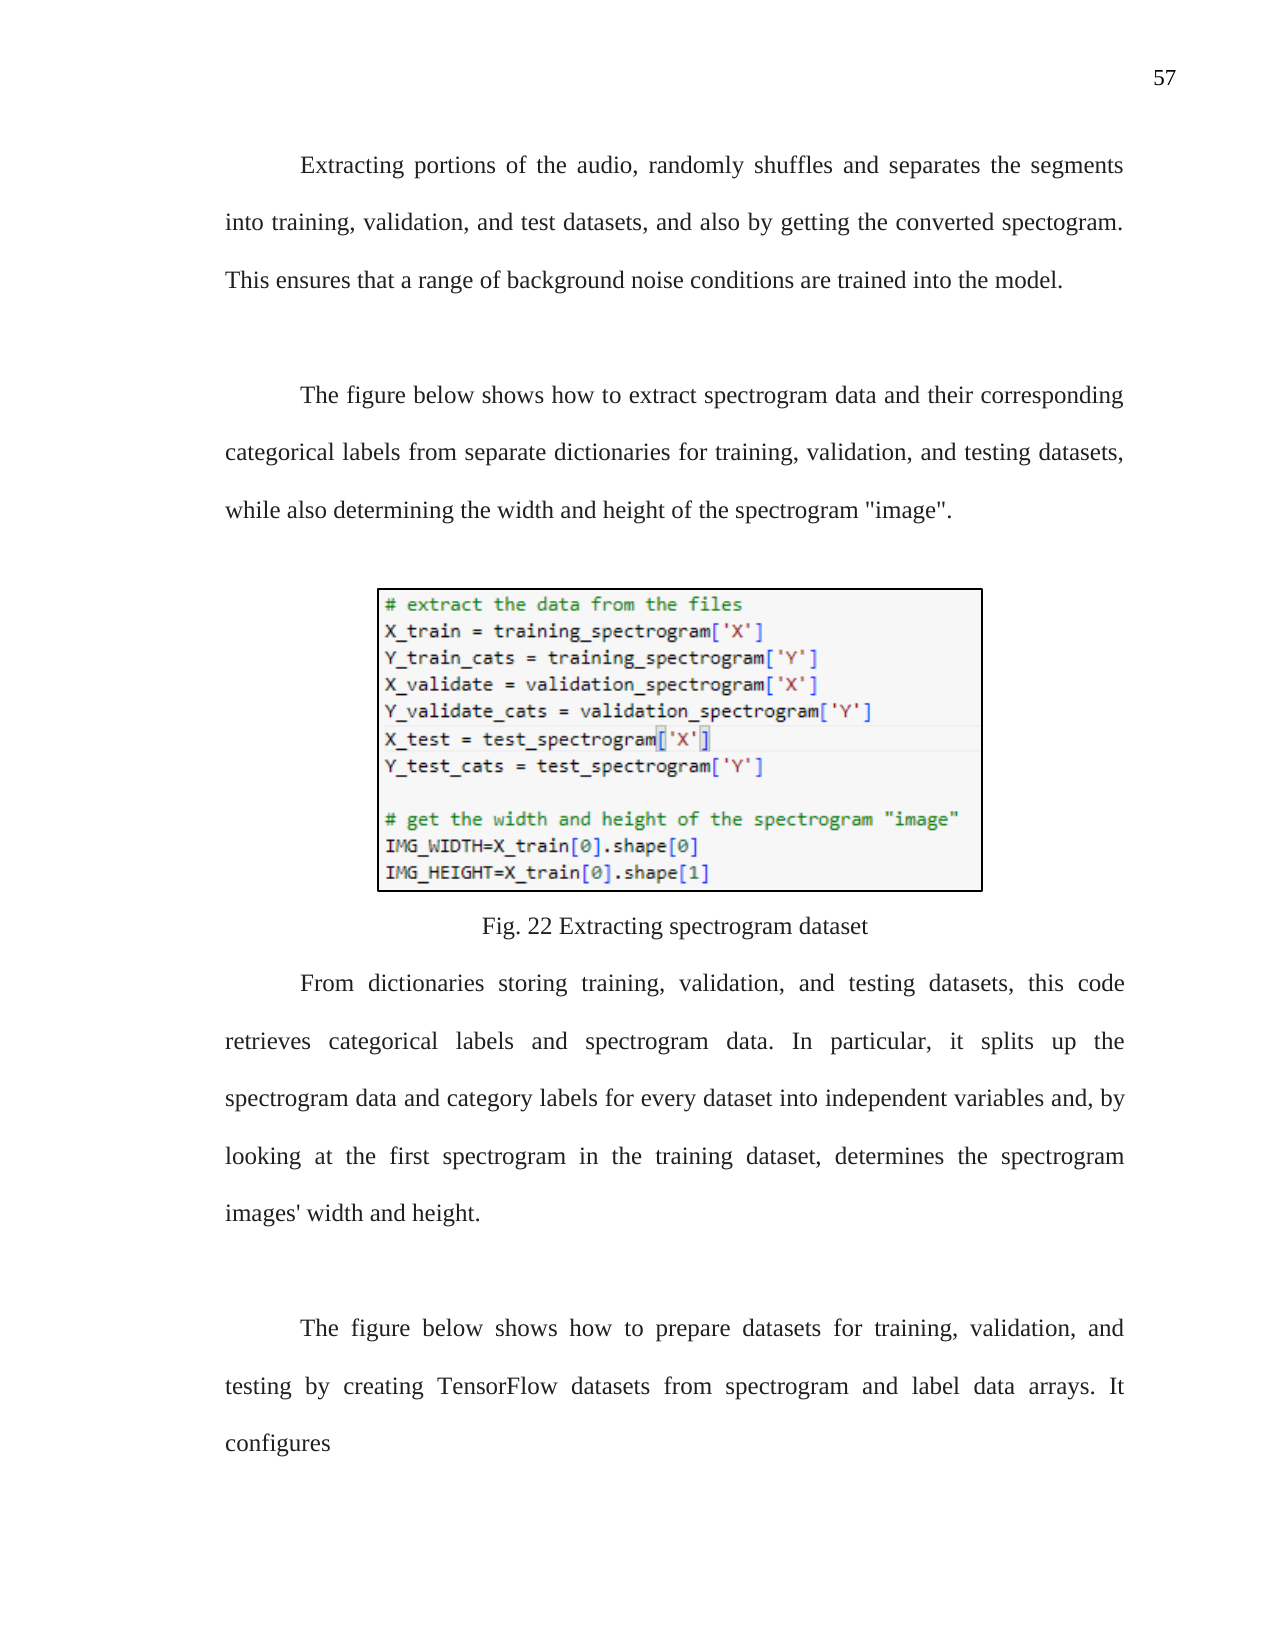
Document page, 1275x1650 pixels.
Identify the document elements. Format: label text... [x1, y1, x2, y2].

text Extracting portions of the audio, randomly shuffles and separates the segments into training, validation, and test datasets, and also by getting the converted spectogram. This ensures that a range of background noise conditions are trained into the model. [225, 150, 1125, 294]
text From dictionaries storing training, validation, and testing datasets, this code retrieves categorical labels and spectrogram data. In particular, it splits up the spectrogram data and category labels for every dataset into independent variables and, by looking at the first spectrogram in the training dataset, determines the spectrogram images' width and height. [225, 968, 1126, 1227]
text The figure below shows how to prepare datasets for training, validation, and testing by creating TensorFlow datasets from spectrogram and label data arrays. It configures [225, 1313, 1125, 1457]
text The figure below shows how to extract spectrogram data and their corresponding categorical labels from separate dictionaries for training, validation, and testing datasets, while also determining the width and height of the spectrogram "image". [225, 380, 1125, 524]
picture [379, 590, 981, 890]
